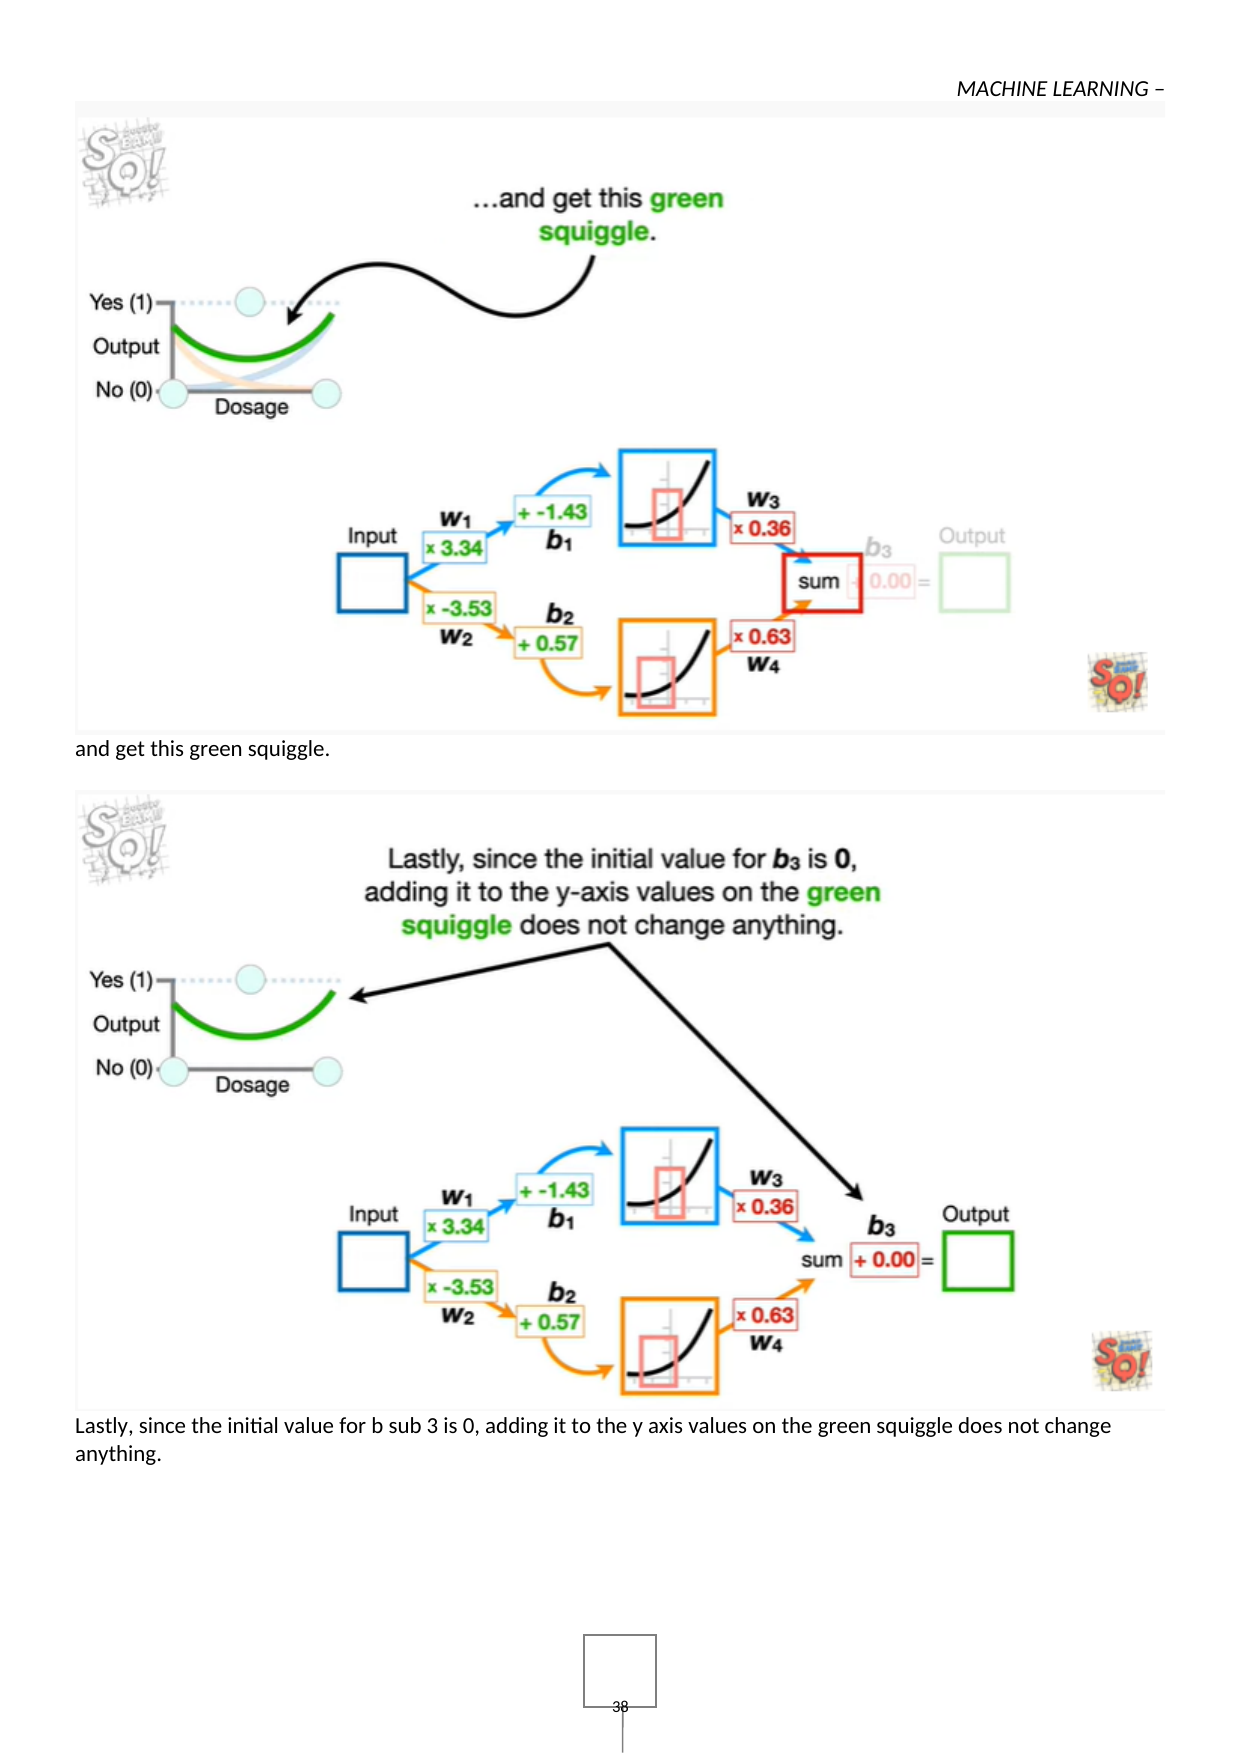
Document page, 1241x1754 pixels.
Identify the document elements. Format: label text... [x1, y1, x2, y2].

text and get this green squiggle. [75, 735, 1165, 763]
picture [75, 790, 1166, 1411]
text Lastly, since the initial value for b sub 3 is 0, adding it to the y axis values on the green squiggle does not change anything. [75, 1411, 1165, 1467]
picture [75, 101, 1166, 735]
